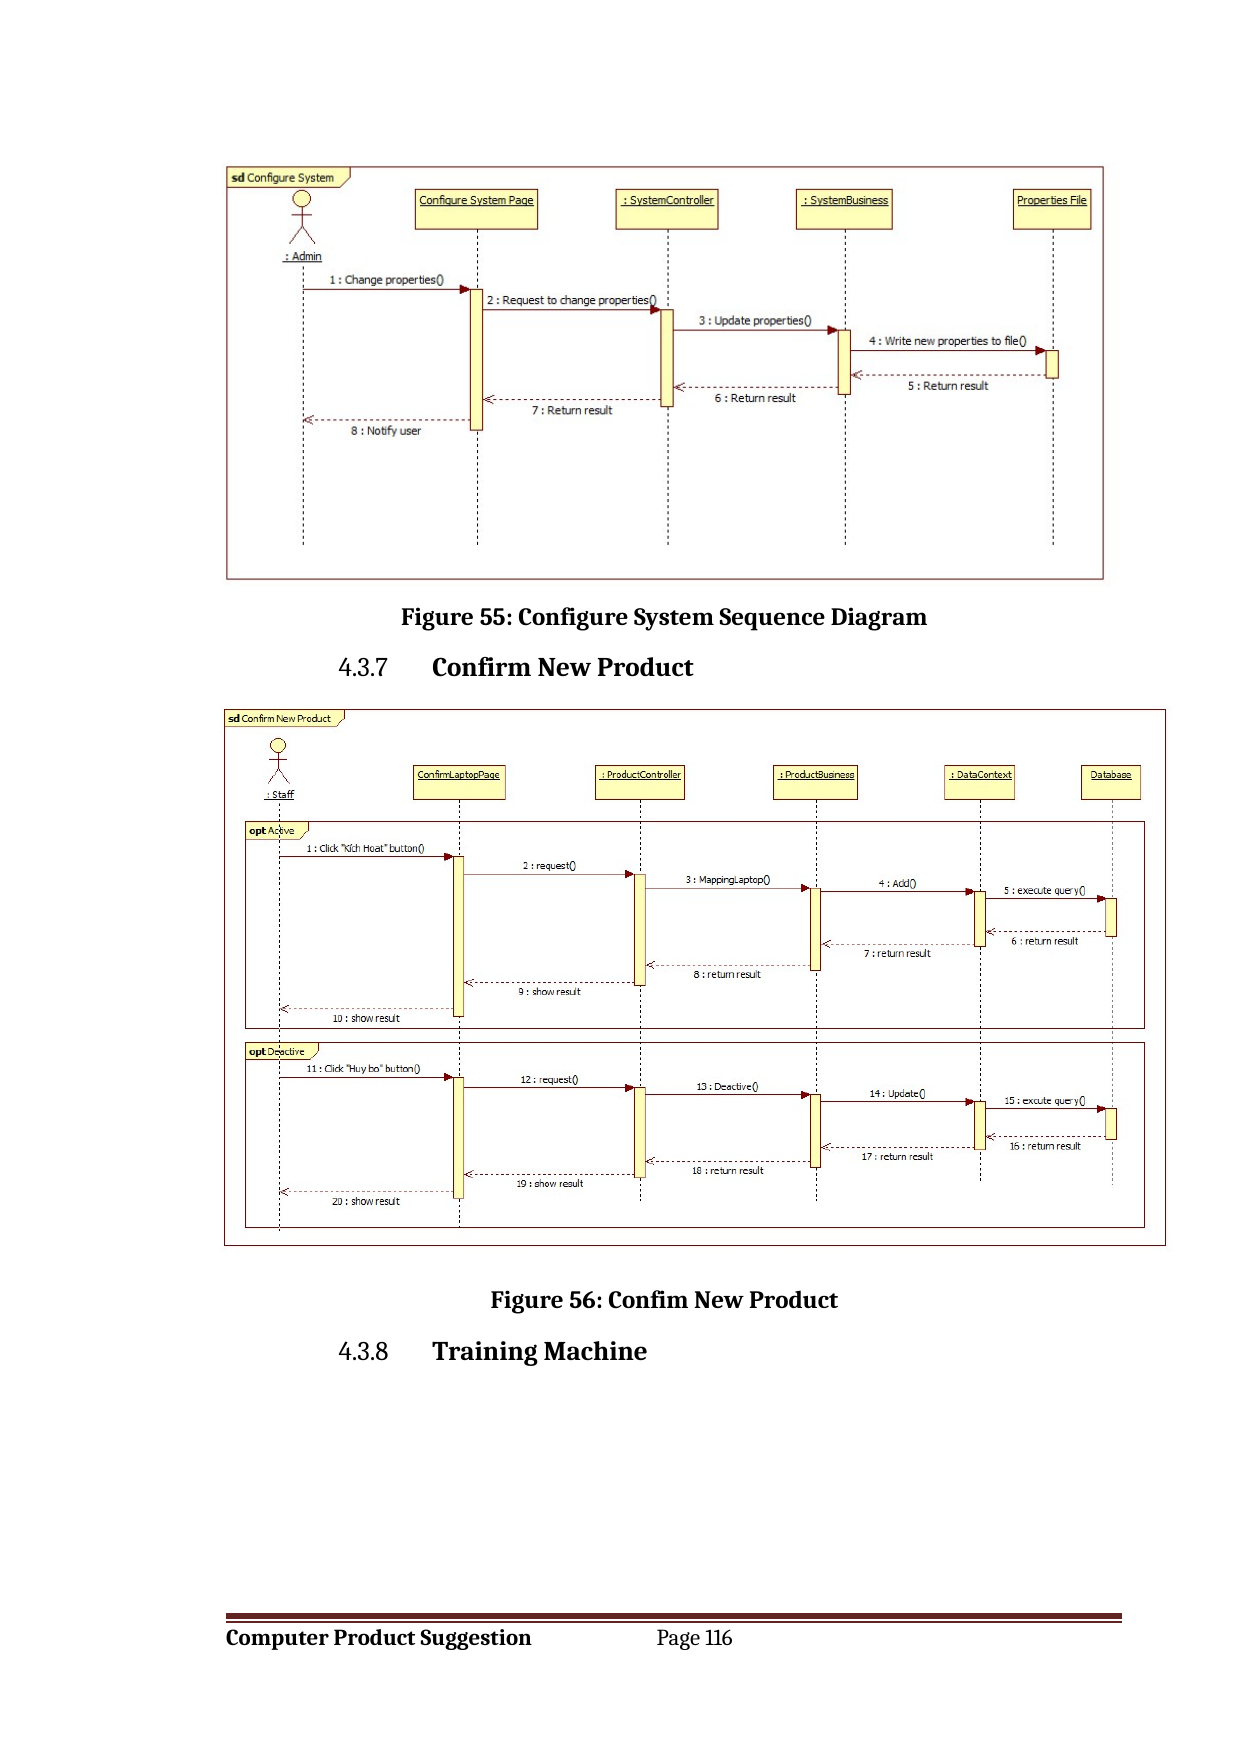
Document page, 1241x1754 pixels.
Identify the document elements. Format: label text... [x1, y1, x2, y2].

text Figure 55: Configure System Sequence Diagram [207, 603, 1122, 631]
picture [207, 147, 1123, 599]
text Figure 56: Confim New Product [207, 1286, 1122, 1315]
subtitle Training Machine [338, 1336, 1122, 1367]
picture [207, 691, 1182, 1262]
subtitle Confirm New Product [338, 652, 1122, 683]
